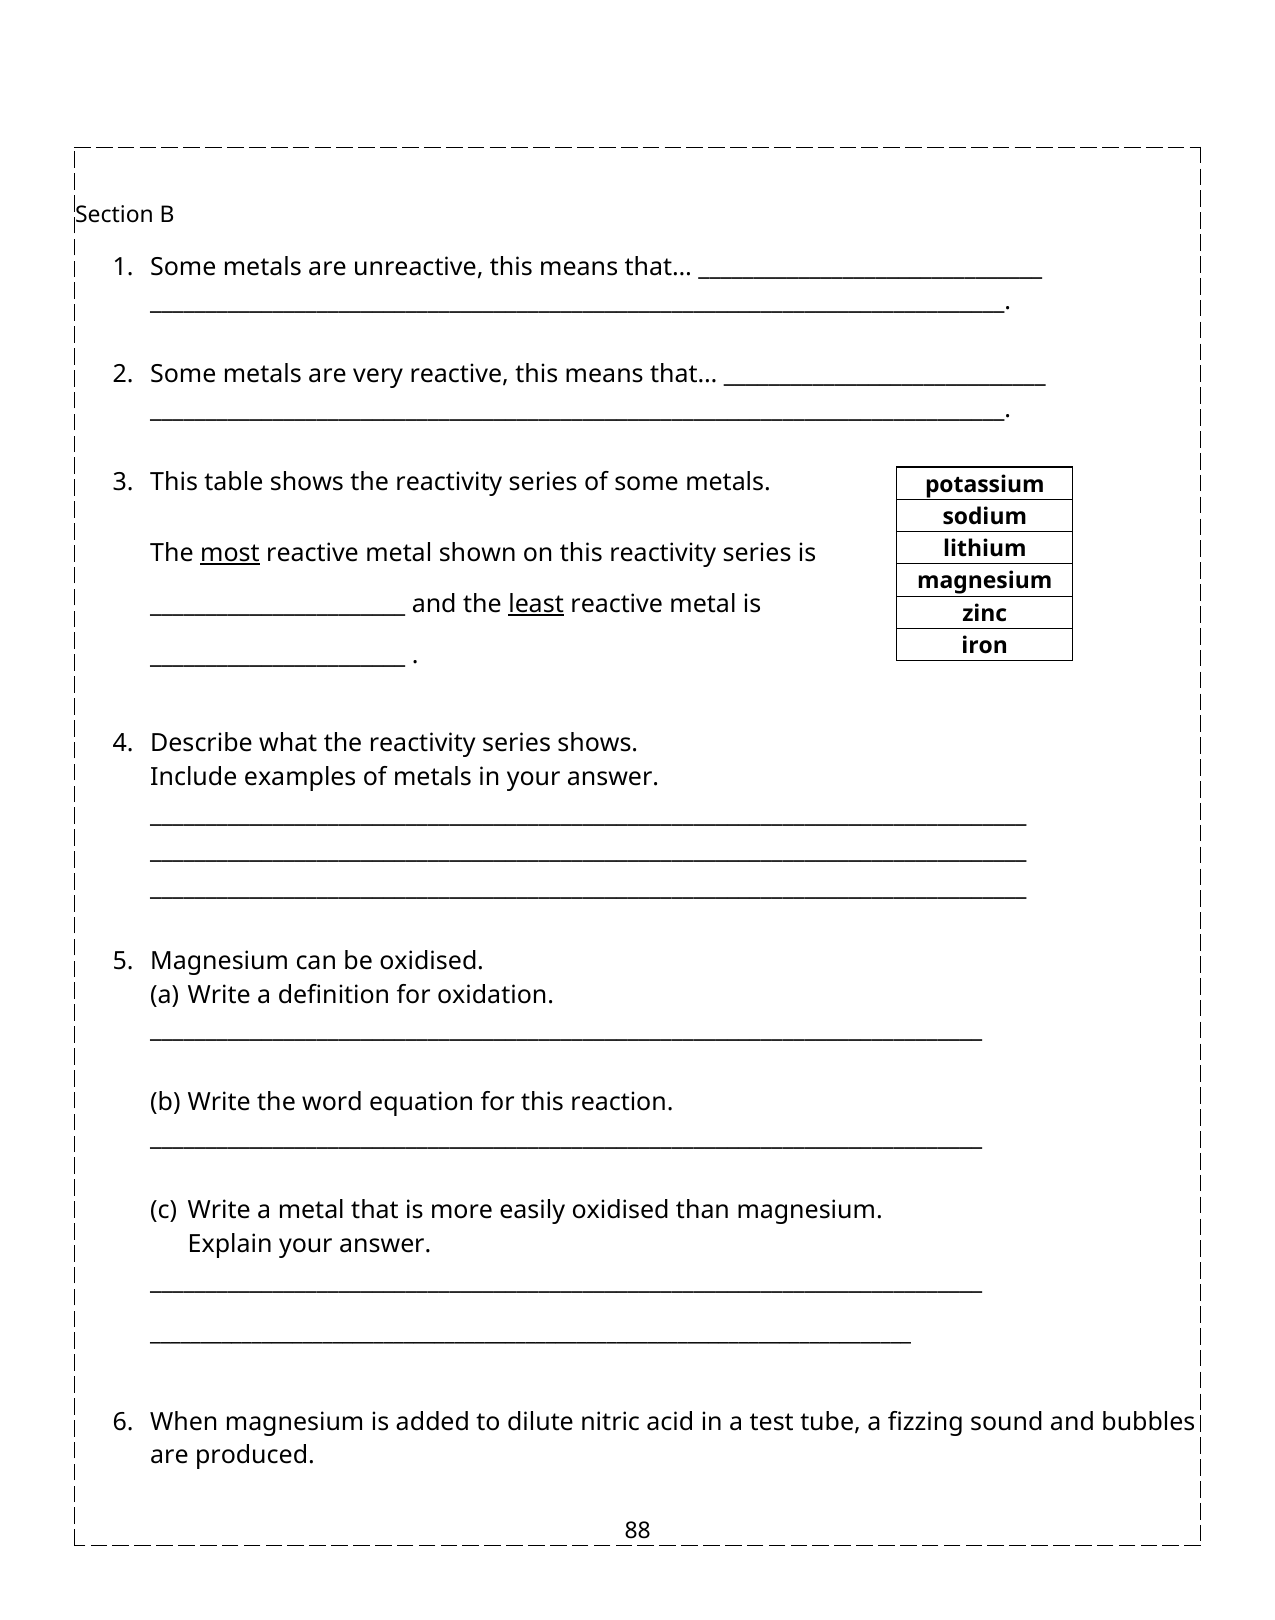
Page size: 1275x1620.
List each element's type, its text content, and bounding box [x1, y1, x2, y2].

list Explain your answer. [187, 1226, 1200, 1260]
list _____________________________________________________________________________. [150, 390, 1200, 424]
list Write a metal that is more easily oxidised than magnesium. [150, 1192, 1200, 1226]
table_cell magnesium [897, 564, 1072, 596]
table_cell iron [897, 629, 1072, 660]
list Some metals are unreactive, this means that… _______________________________ [112, 248, 1200, 283]
table_cell zinc [897, 597, 1072, 628]
list ___________________________________________________________________________ [150, 1262, 1200, 1297]
list This table shows the reactivity series of some metals. [112, 464, 1200, 498]
list ___________________________________________________________________________ [150, 1011, 1200, 1044]
list Some metals are very reactive, this means that… _____________________________ [112, 356, 1200, 390]
text ___________________________________________________________________________ [150, 1316, 1200, 1347]
table_cell sodium [897, 500, 1072, 531]
list Write a definition for oxidation. [150, 976, 1200, 1011]
list ___________________________________________________________________________ [150, 1118, 1200, 1152]
list _____________________________________________________________________________. [150, 283, 1200, 317]
list _______________________________________________________________________________ [150, 869, 1200, 903]
text Section B [75, 198, 1200, 229]
list _______________________________________________________________________________ [150, 795, 1200, 829]
list _______________________________________________________________________________ [150, 832, 1200, 866]
list Write the word equation for this reaction. [150, 1084, 1200, 1118]
list Describe what the reactivity series shows. [112, 724, 1200, 758]
list The most reactive metal shown on this reactivity series is _______________________ and the least reactive metal is _______________________ . [150, 534, 1200, 671]
list Include examples of metals in your answer. [150, 758, 1200, 793]
table_cell lithium [897, 532, 1072, 563]
list When magnesium is added to dilute nitric acid in a test tube, a fizzing sound and bubbles are produced. [112, 1403, 1200, 1471]
table_header potassium [897, 468, 1072, 499]
list Magnesium can be oxidised. [112, 942, 1200, 976]
